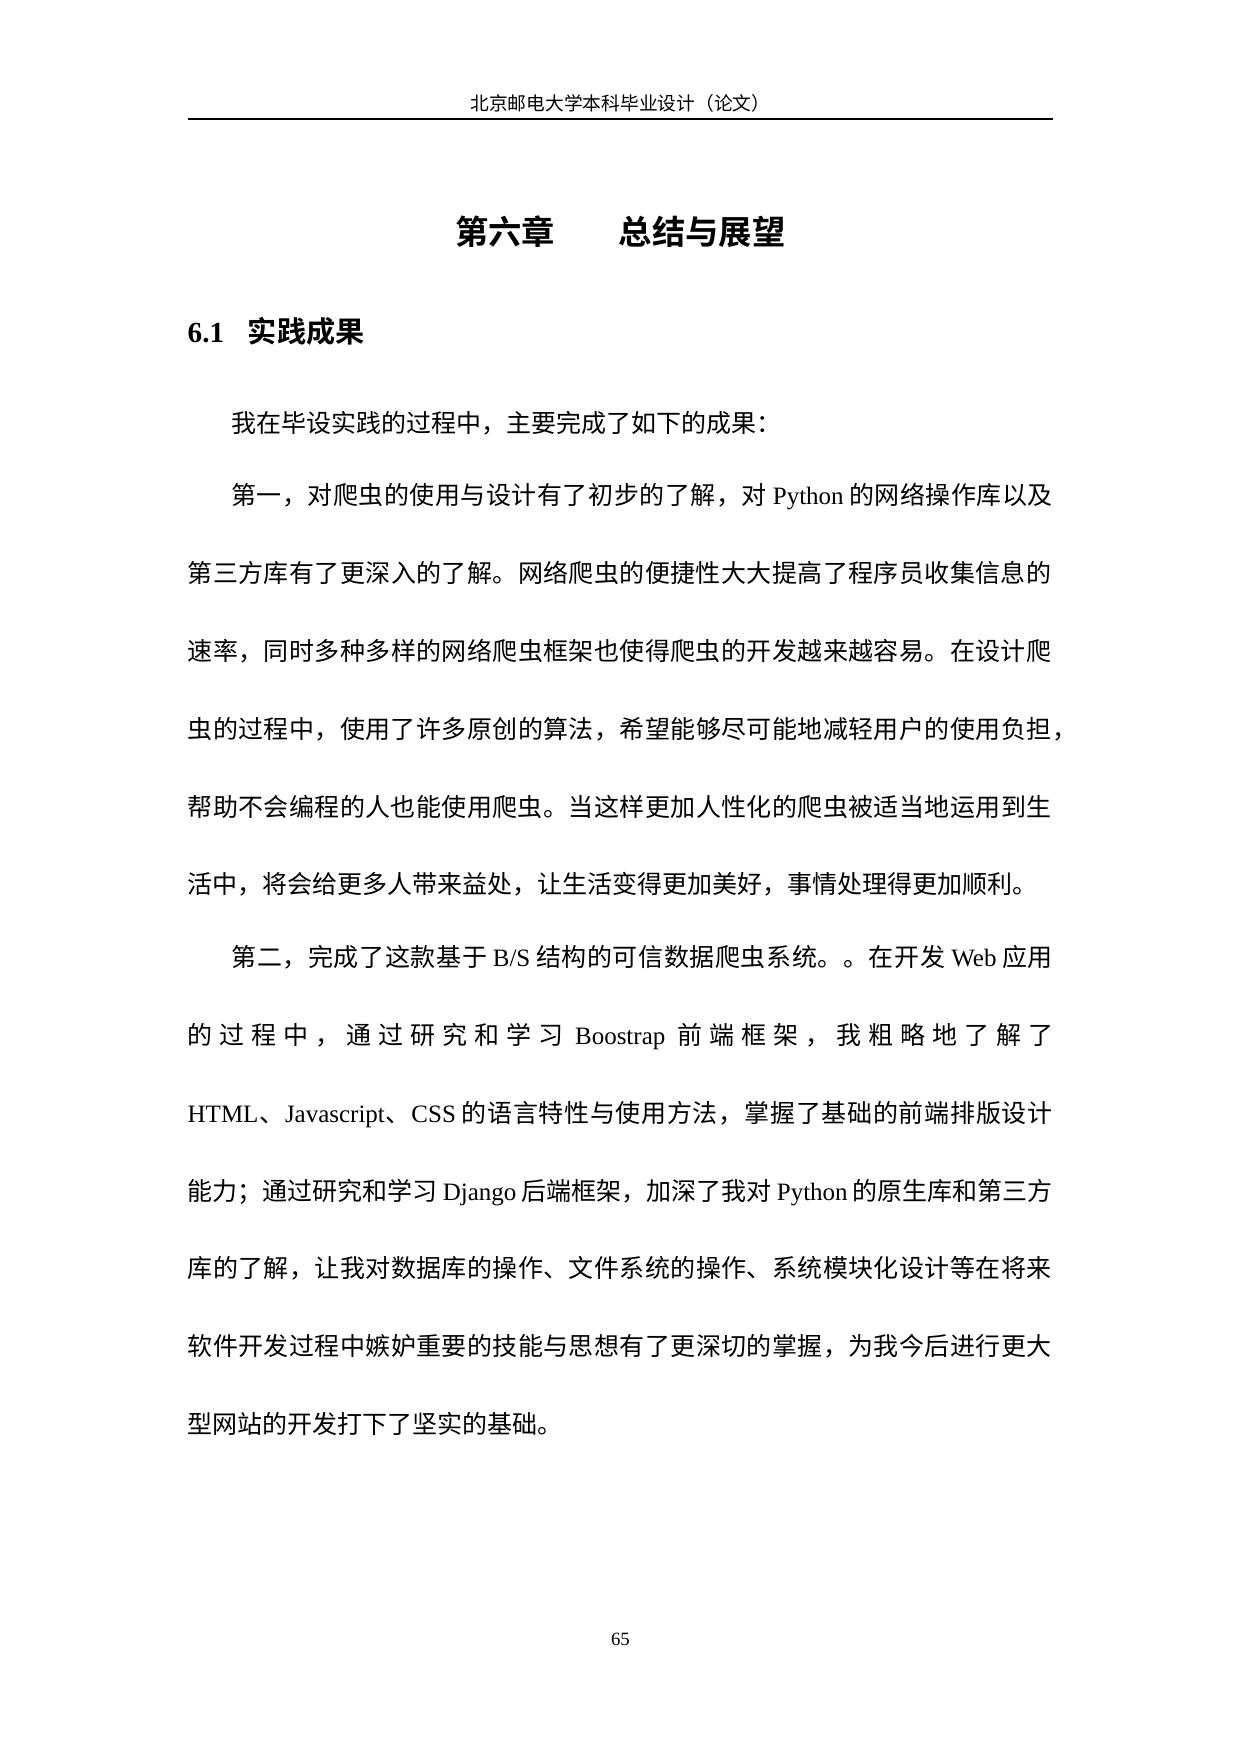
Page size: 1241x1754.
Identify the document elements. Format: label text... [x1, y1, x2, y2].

subtitle 总结与展望 [187, 197, 1053, 262]
text 第一，对爬虫的使用与设计有了初步的了解，对Python的网络操作库以及第三方库有了更深入的了解。网络爬虫的便捷性大大提高了程序员收集信息的速率，同时多种多样的网络爬虫框架也使得爬虫的开发越来越容易。在设计爬虫的过程中，使用了许多原创的算法，希望能够尽可能地减轻用户的使用负担，帮助不会编程的人也能使用爬虫。当这样更加人性化的爬虫被适当地运用到生活中，将会给更多人带来益处，让生活变得更加美好，事情处理得更加顺利。 [187, 461, 1053, 916]
text 我在毕设实践的过程中，主要完成了如下的成果： [187, 389, 1053, 454]
subtitle 实践成果 [187, 297, 1053, 362]
text 第二，完成了这款基于B/S结构的可信数据爬虫系统。。在开发Web应用的过程中，通过研究和学习Boostrap前端框架，我粗略地了解了HTML、Javascript、CSS的语言特性与使用方法，掌握了基础的前端排版设计能力；通过研究和学习Django后端框架，加深了我对Python的原生库和第三方库的了解，让我对数据库的操作、文件系统的操作、系统模块化设计等在将来软件开发过程中嫉妒重要的技能与思想有了更深切的掌握，为我今后进行更大型网站的开发打下了坚实的基础。 [187, 923, 1053, 1455]
